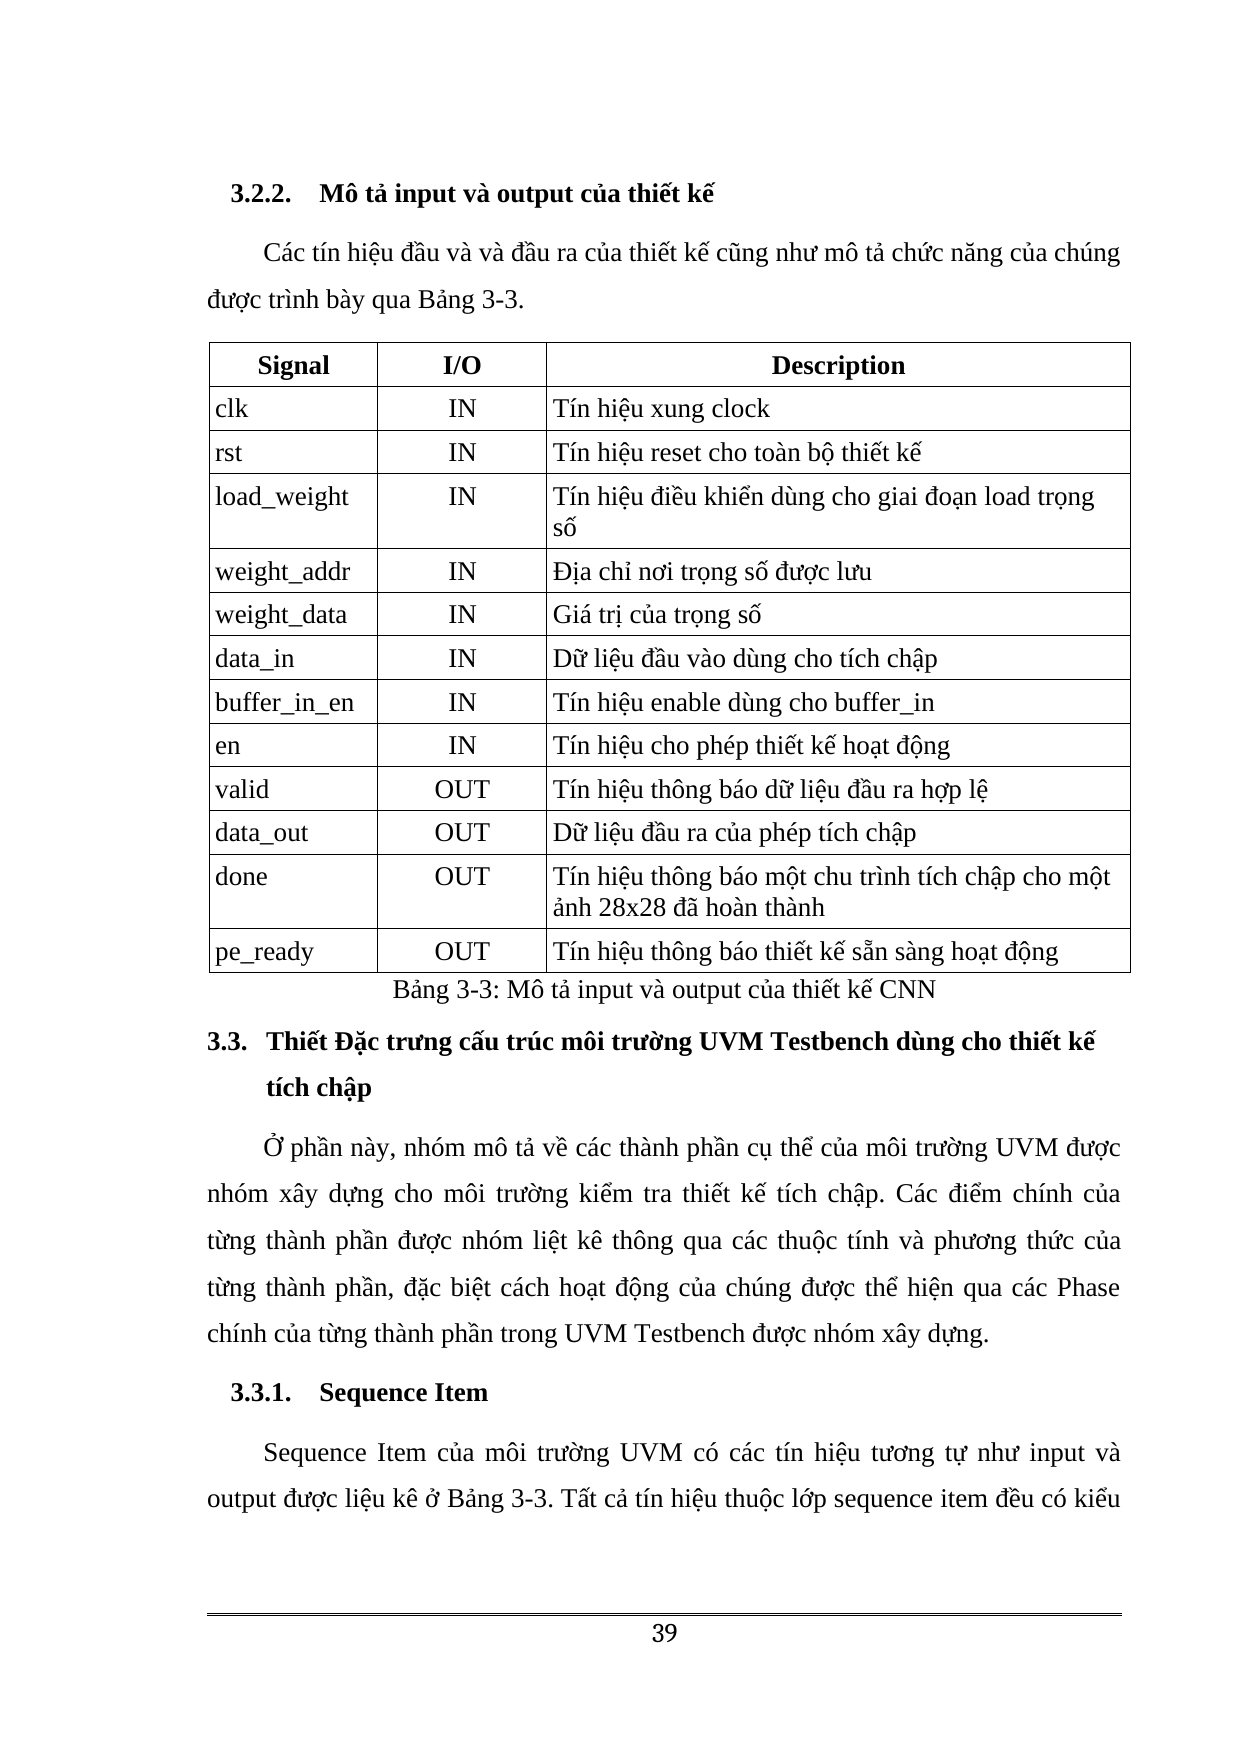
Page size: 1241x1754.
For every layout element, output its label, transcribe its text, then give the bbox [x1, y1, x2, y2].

table_cell IN [378, 724, 546, 766]
table_header I/O [378, 343, 546, 386]
subtitle Thiết Đặc trưng cấu trúc môi trường UVM Testbench dùng cho thiết kế tích chập [207, 1025, 1122, 1103]
table_cell Dữ liệu đầu ra của phép tích chập [547, 811, 1130, 853]
subtitle Sequence Item [230, 1377, 1122, 1408]
table_cell IN [378, 680, 546, 722]
table_cell IN [378, 431, 546, 473]
table_cell en [210, 724, 377, 766]
table_cell data_out [210, 811, 377, 853]
table_cell buffer_in_en [210, 680, 377, 722]
table_cell OUT [378, 855, 546, 928]
table_cell IN [378, 549, 546, 592]
table_cell valid [210, 767, 377, 810]
table_header Signal [210, 343, 377, 386]
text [207, 1436, 1122, 1513]
table_cell IN [378, 474, 546, 548]
table_cell Tín hiệu reset cho toàn bộ thiết kế [547, 431, 1130, 473]
table_cell Dữ liệu đầu vào dùng cho tích chập [547, 636, 1130, 679]
table_cell Tín hiệu thông báo dữ liệu đầu ra hợp lệ [547, 767, 1130, 810]
table_cell IN [378, 636, 546, 679]
table_cell Tín hiệu điều khiển dùng cho giai đoạn load trọng số [547, 474, 1130, 548]
table_cell load_weight [210, 474, 377, 548]
table_cell OUT [378, 767, 546, 810]
table_cell rst [210, 431, 377, 473]
table_cell weight_addr [210, 549, 377, 592]
table_cell pe_ready [210, 929, 377, 972]
table_cell clk [210, 387, 377, 429]
subtitle Mô tả input và output của thiết kế [230, 177, 1122, 208]
text Ở phần này, nhóm mô tả về các thành phần cụ thể của môi trường UVM được nhóm xây dựng cho môi trường kiểm tra thiết kế tích chập. Các điểm chính của từng thành phần được nhóm liệt kê thông qua các thuộc tính và phương thức của từng thành phần, đặc biệt cách hoạt động của chúng được thể hiện qua các Phase chính của từng thành phần trong UVM Testbench được nhóm xây dựng. [207, 1131, 1122, 1348]
table_cell OUT [378, 929, 546, 972]
table_cell Giá trị của trọng số [547, 593, 1130, 635]
table_header Description [547, 343, 1130, 386]
table_cell Địa chỉ nơi trọng số được lưu [547, 549, 1130, 592]
table_cell done [210, 855, 377, 928]
table_cell OUT [378, 811, 546, 853]
table_cell IN [378, 387, 546, 429]
table_cell Tín hiệu xung clock [547, 387, 1130, 429]
table_cell IN [378, 593, 546, 635]
table_cell weight_data [210, 593, 377, 635]
table_cell Tín hiệu thông báo thiết kế sẵn sàng hoạt động [547, 929, 1130, 972]
table_cell Tín hiệu thông báo một chu trình tích chập cho một ảnh 28x28 đã hoàn thành [547, 855, 1130, 928]
table_cell Tín hiệu cho phép thiết kế hoạt động [547, 724, 1130, 766]
table_cell data_in [210, 636, 377, 679]
table_cell Tín hiệu enable dùng cho buffer_in [547, 680, 1130, 722]
